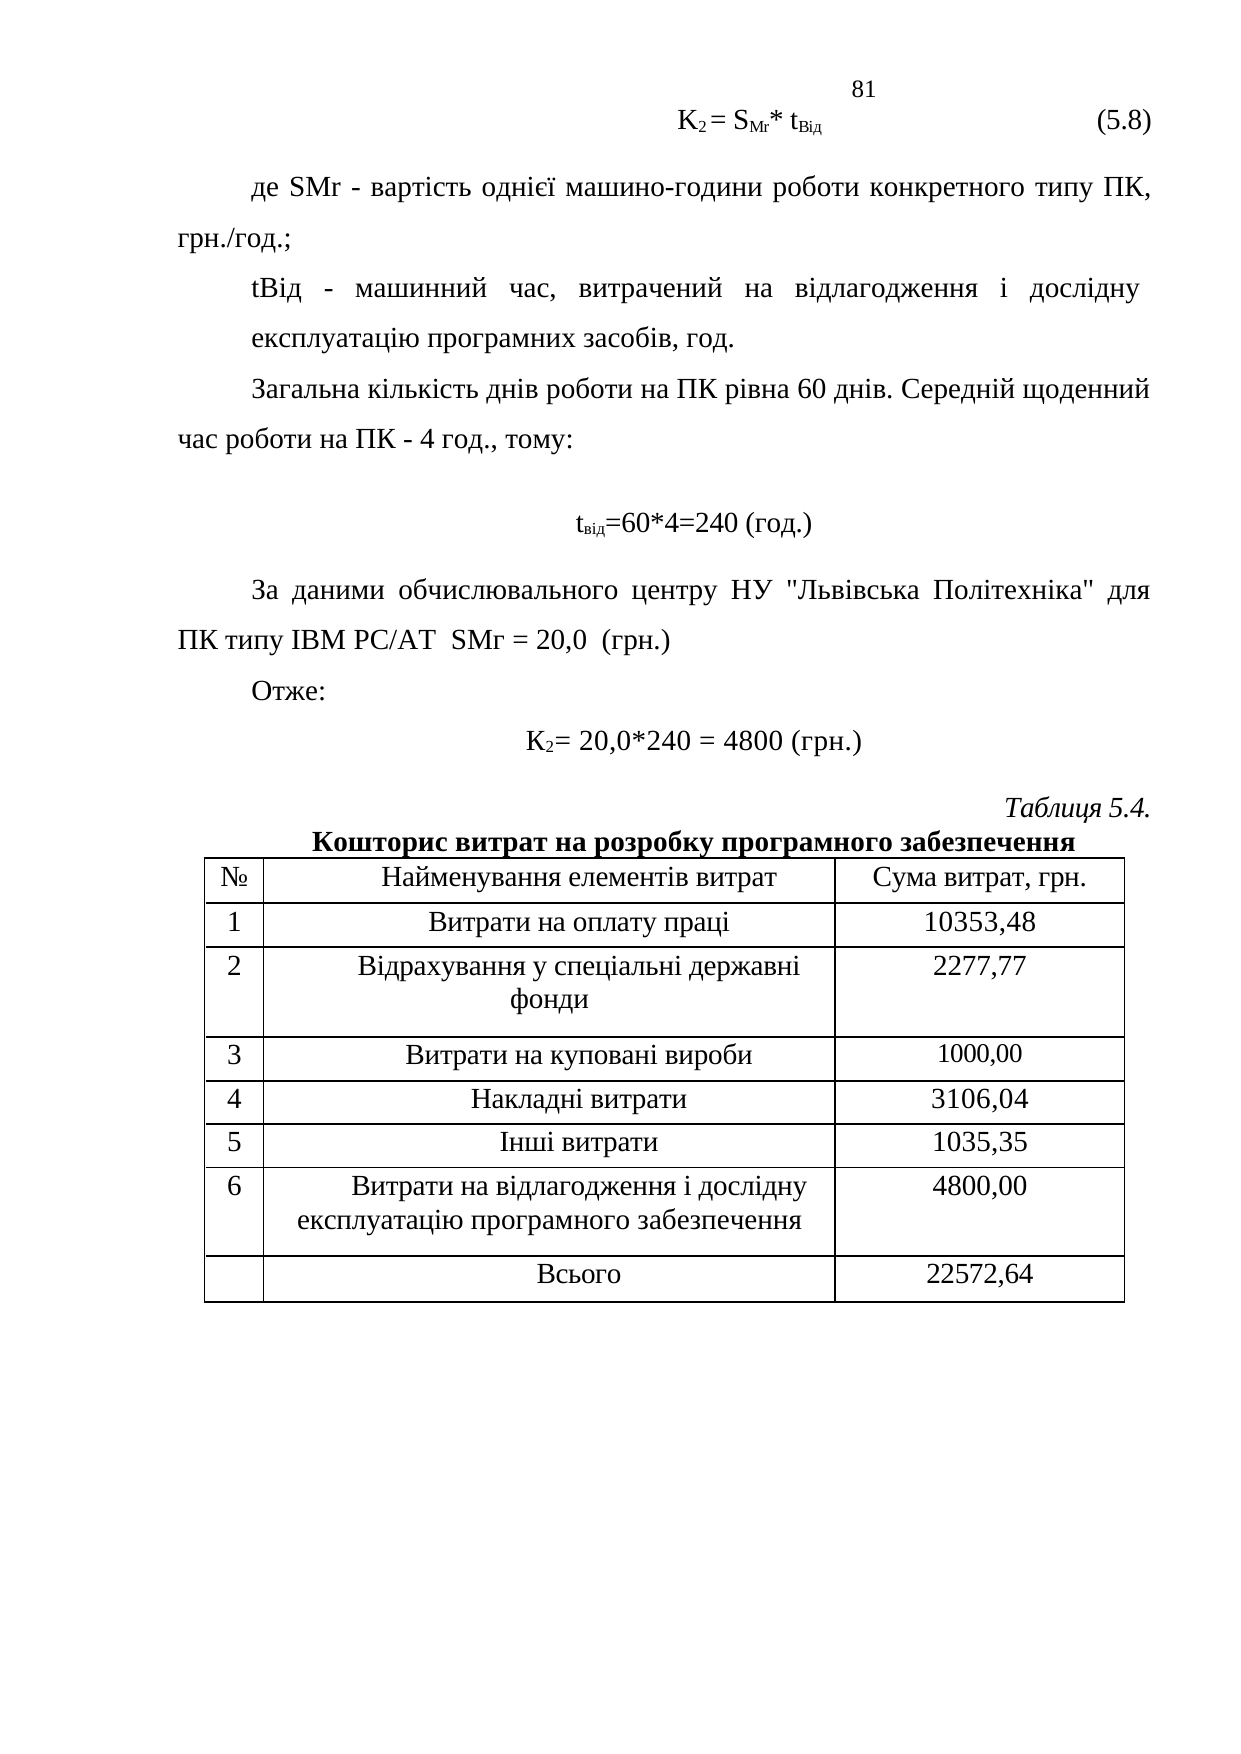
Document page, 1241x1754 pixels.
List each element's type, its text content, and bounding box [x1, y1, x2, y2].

table_cell 4800,00 [836, 1168, 1124, 1255]
table_cell Витрати на відлагодження і дослідну експлуатацію програмного забезпечення [264, 1168, 834, 1255]
table_cell 1000,00 [836, 1038, 1124, 1080]
text Отже: [177, 673, 1152, 706]
table_header Найменування елементів витрат [264, 859, 834, 902]
table_cell [205, 1256, 263, 1301]
table_cell 5 [205, 1124, 263, 1167]
table_cell 3 [205, 1037, 263, 1080]
table_cell Відрахування у спеціальні державні фонди [264, 948, 834, 1036]
table_cell 2 [205, 947, 263, 1036]
table_cell 1035,35 [836, 1125, 1124, 1167]
text де SMr - вартість однієї машино-години роботи конкретного типу ПК, грн./год.; [177, 169, 1152, 253]
table_cell 1 [205, 903, 263, 946]
table_header № [205, 859, 263, 902]
text tBід - машинний час, витрачений на відлагодження і дослідну [177, 270, 1152, 304]
text К2= 20,0*240 = 4800 (грн.) [177, 723, 1152, 757]
table_cell Всього [264, 1257, 834, 1301]
table_header Сума витрат, грн. [836, 859, 1124, 902]
table_cell Витрати на оплату праці [264, 904, 834, 946]
text За даними обчислювального центру НУ "Львівська Політехніка" для ПК типу IBM PC/AT SMг = 20,0 (грн.) [177, 572, 1152, 656]
table_cell Інші витрати [264, 1125, 834, 1167]
text Загальна кількість днів роботи на ПК рівна 60 днів. Середній щоденний час роботи на ПК - 4 год., тому: [177, 371, 1152, 455]
table_cell 2277,77 [836, 948, 1124, 1036]
text Кошторис витрат на розробку програмного забезпечення [177, 824, 1152, 857]
table_cell Витрати на куповані вироби [264, 1038, 834, 1080]
text tвiд=60*4=240 (год.) [177, 505, 1152, 538]
table_cell 10353,48 [836, 904, 1124, 946]
table_cell Накладні витрати [264, 1082, 834, 1123]
text Таблиця 5.4. [177, 790, 1152, 824]
table_cell 3106,04 [836, 1082, 1124, 1123]
table_cell 22572,64 [836, 1257, 1124, 1301]
table_cell 6 [205, 1168, 263, 1255]
table_cell 4 [205, 1081, 263, 1123]
text експлуатацію програмних засобів, год. [177, 321, 1152, 354]
text K2 = SMr* tBiд (5.8) [177, 102, 1152, 136]
